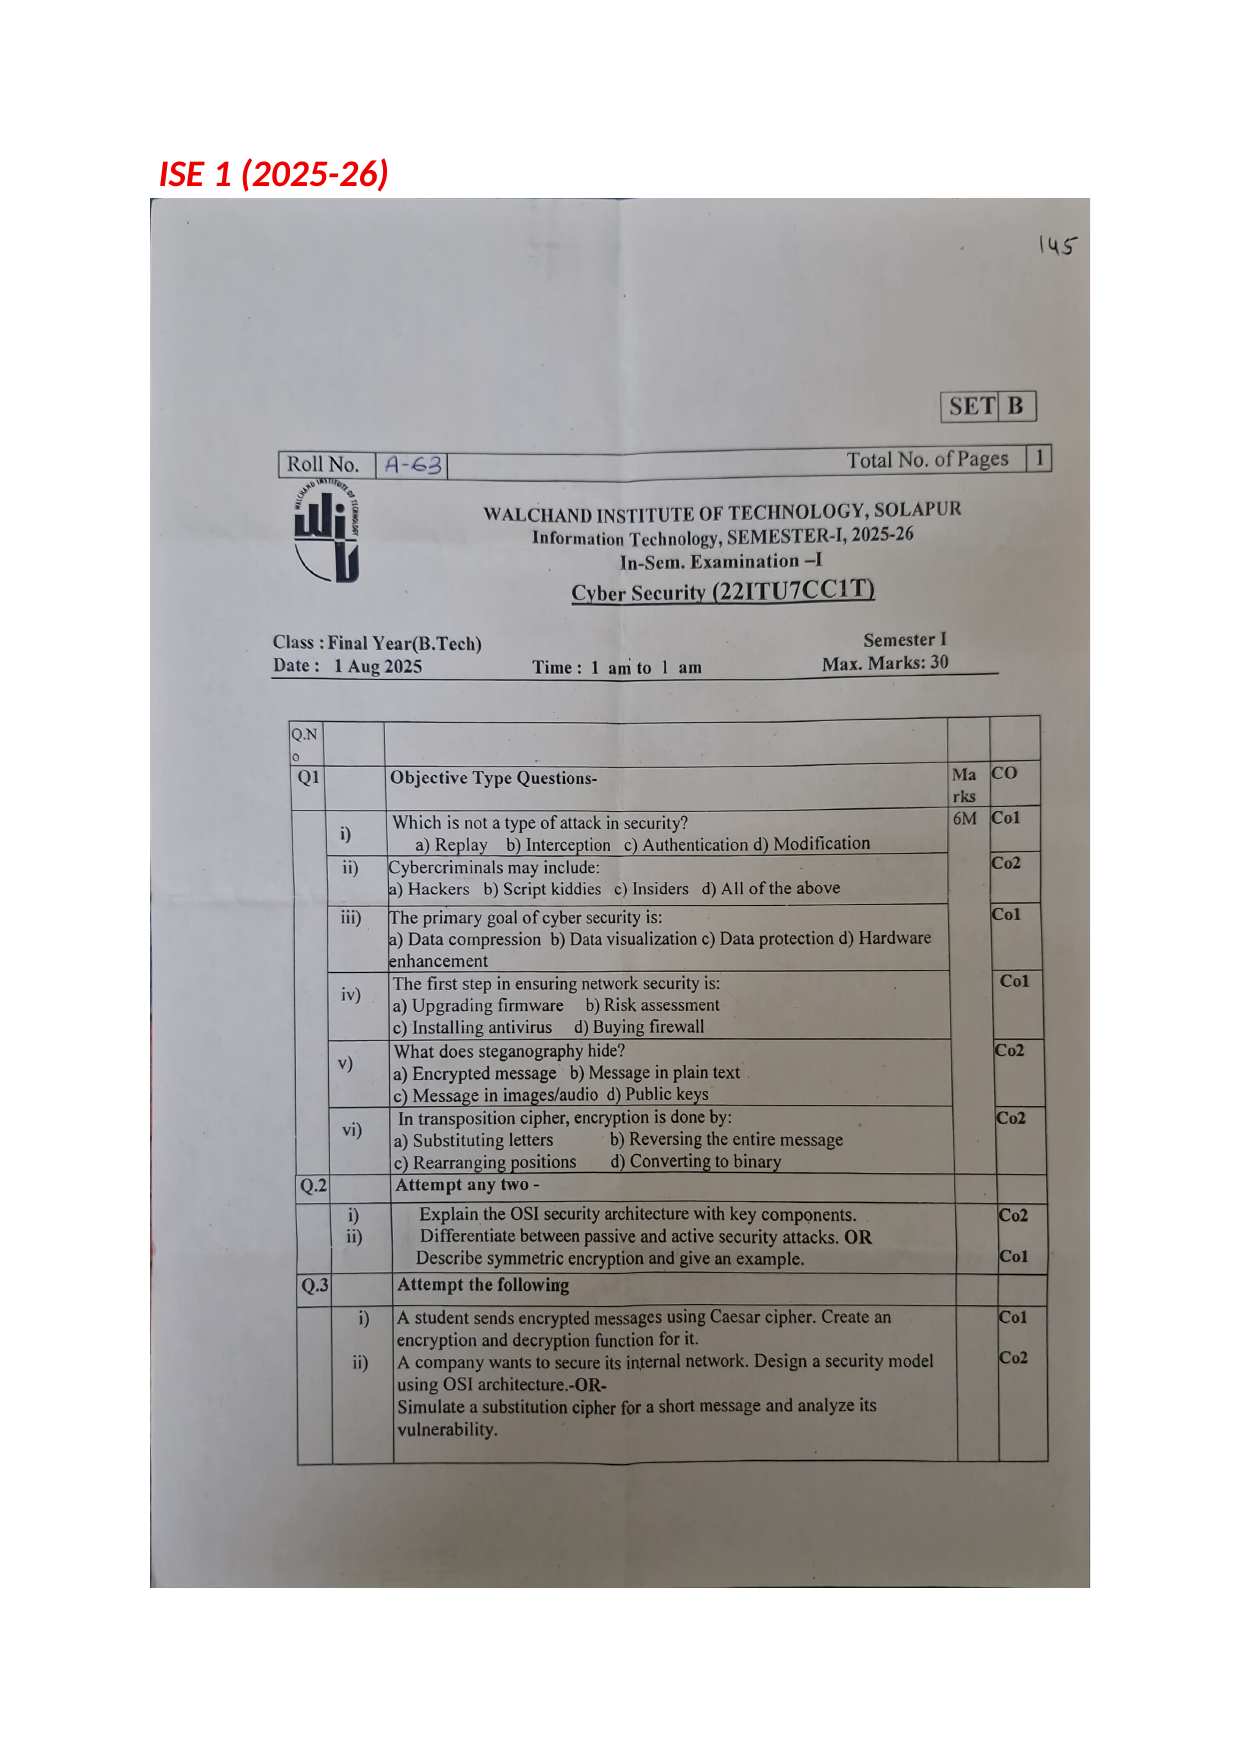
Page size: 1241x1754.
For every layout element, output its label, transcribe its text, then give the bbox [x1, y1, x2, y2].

text ISE 1 (2025-26) [150, 150, 1090, 198]
